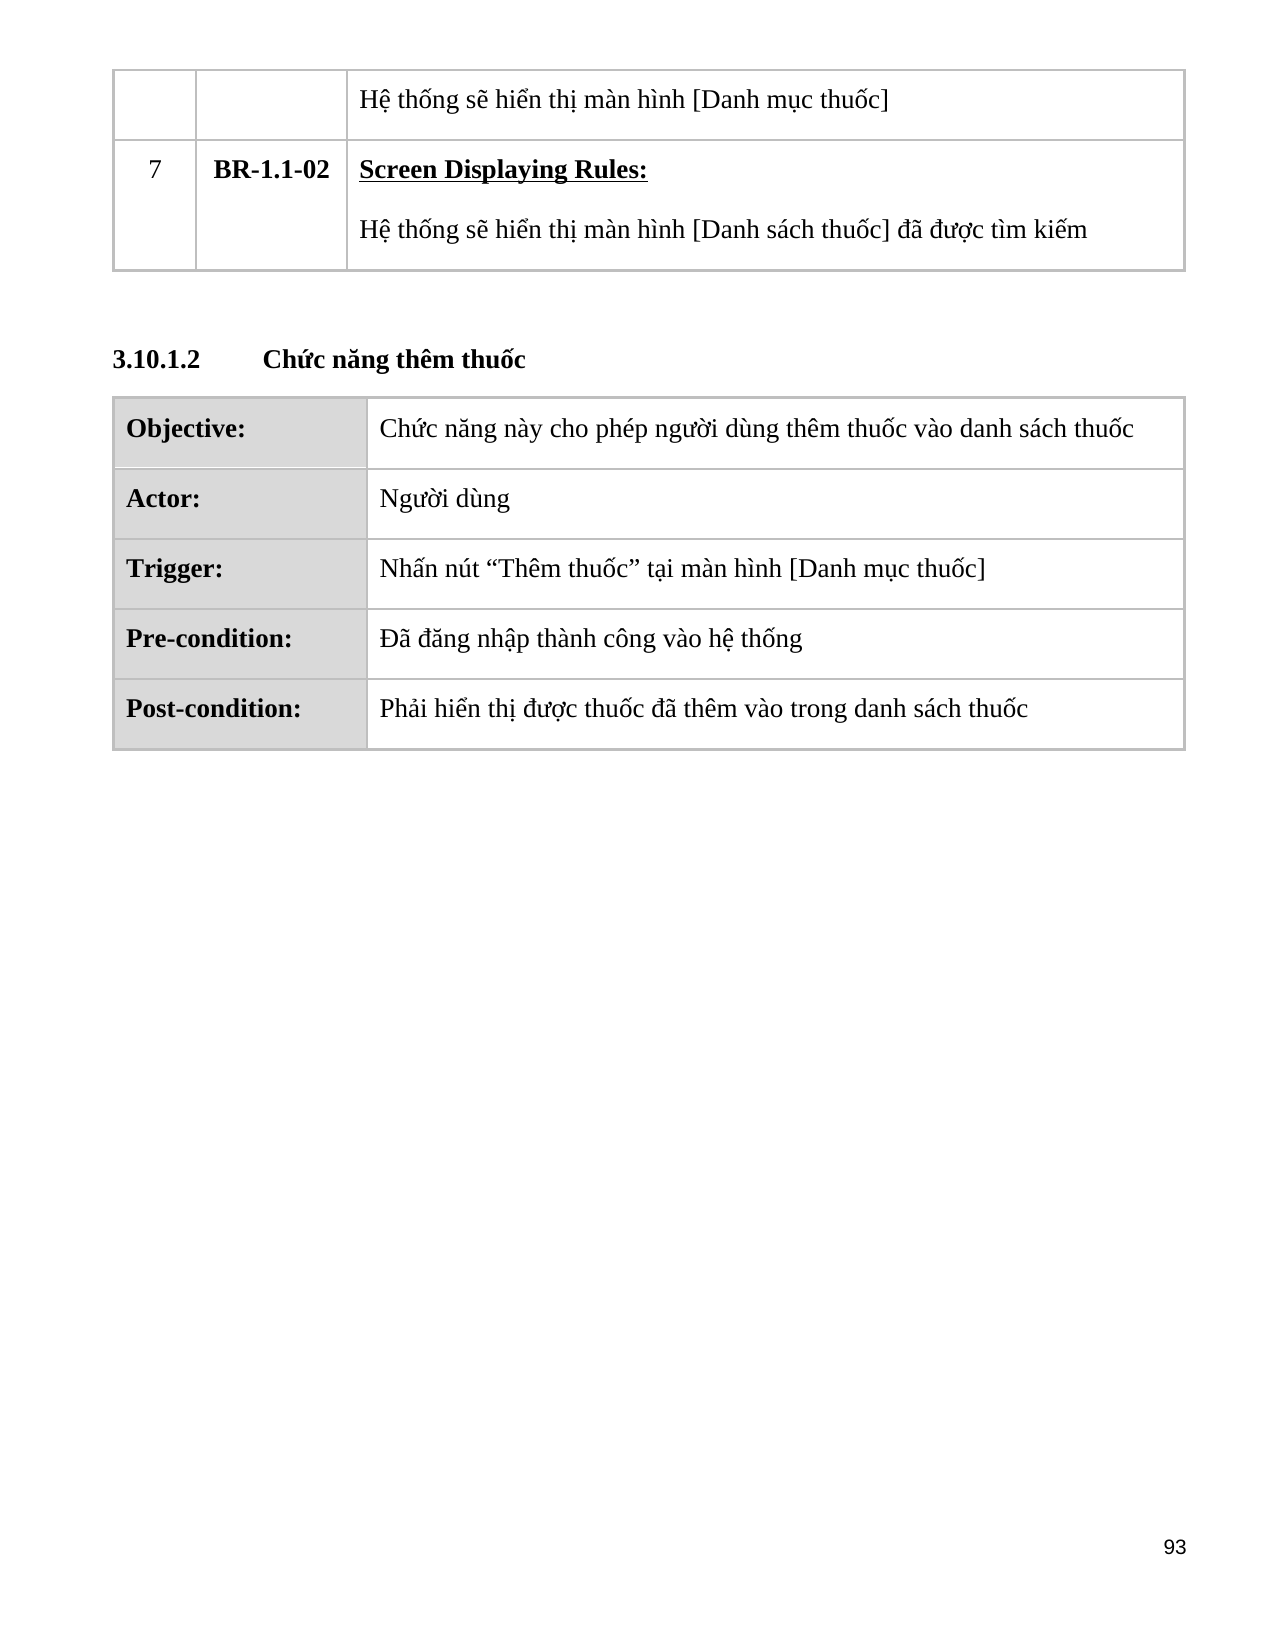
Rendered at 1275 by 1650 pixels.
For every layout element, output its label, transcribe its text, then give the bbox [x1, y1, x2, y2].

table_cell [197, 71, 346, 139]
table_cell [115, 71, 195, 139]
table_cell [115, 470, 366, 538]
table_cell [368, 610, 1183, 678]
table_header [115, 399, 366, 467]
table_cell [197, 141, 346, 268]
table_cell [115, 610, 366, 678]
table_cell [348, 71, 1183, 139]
subtitle Chức năng thêm thuốc [112, 343, 1186, 374]
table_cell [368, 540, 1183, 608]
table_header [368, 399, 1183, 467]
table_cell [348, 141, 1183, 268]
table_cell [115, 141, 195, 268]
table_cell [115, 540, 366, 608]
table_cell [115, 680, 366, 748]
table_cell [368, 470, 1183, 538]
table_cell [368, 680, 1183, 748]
